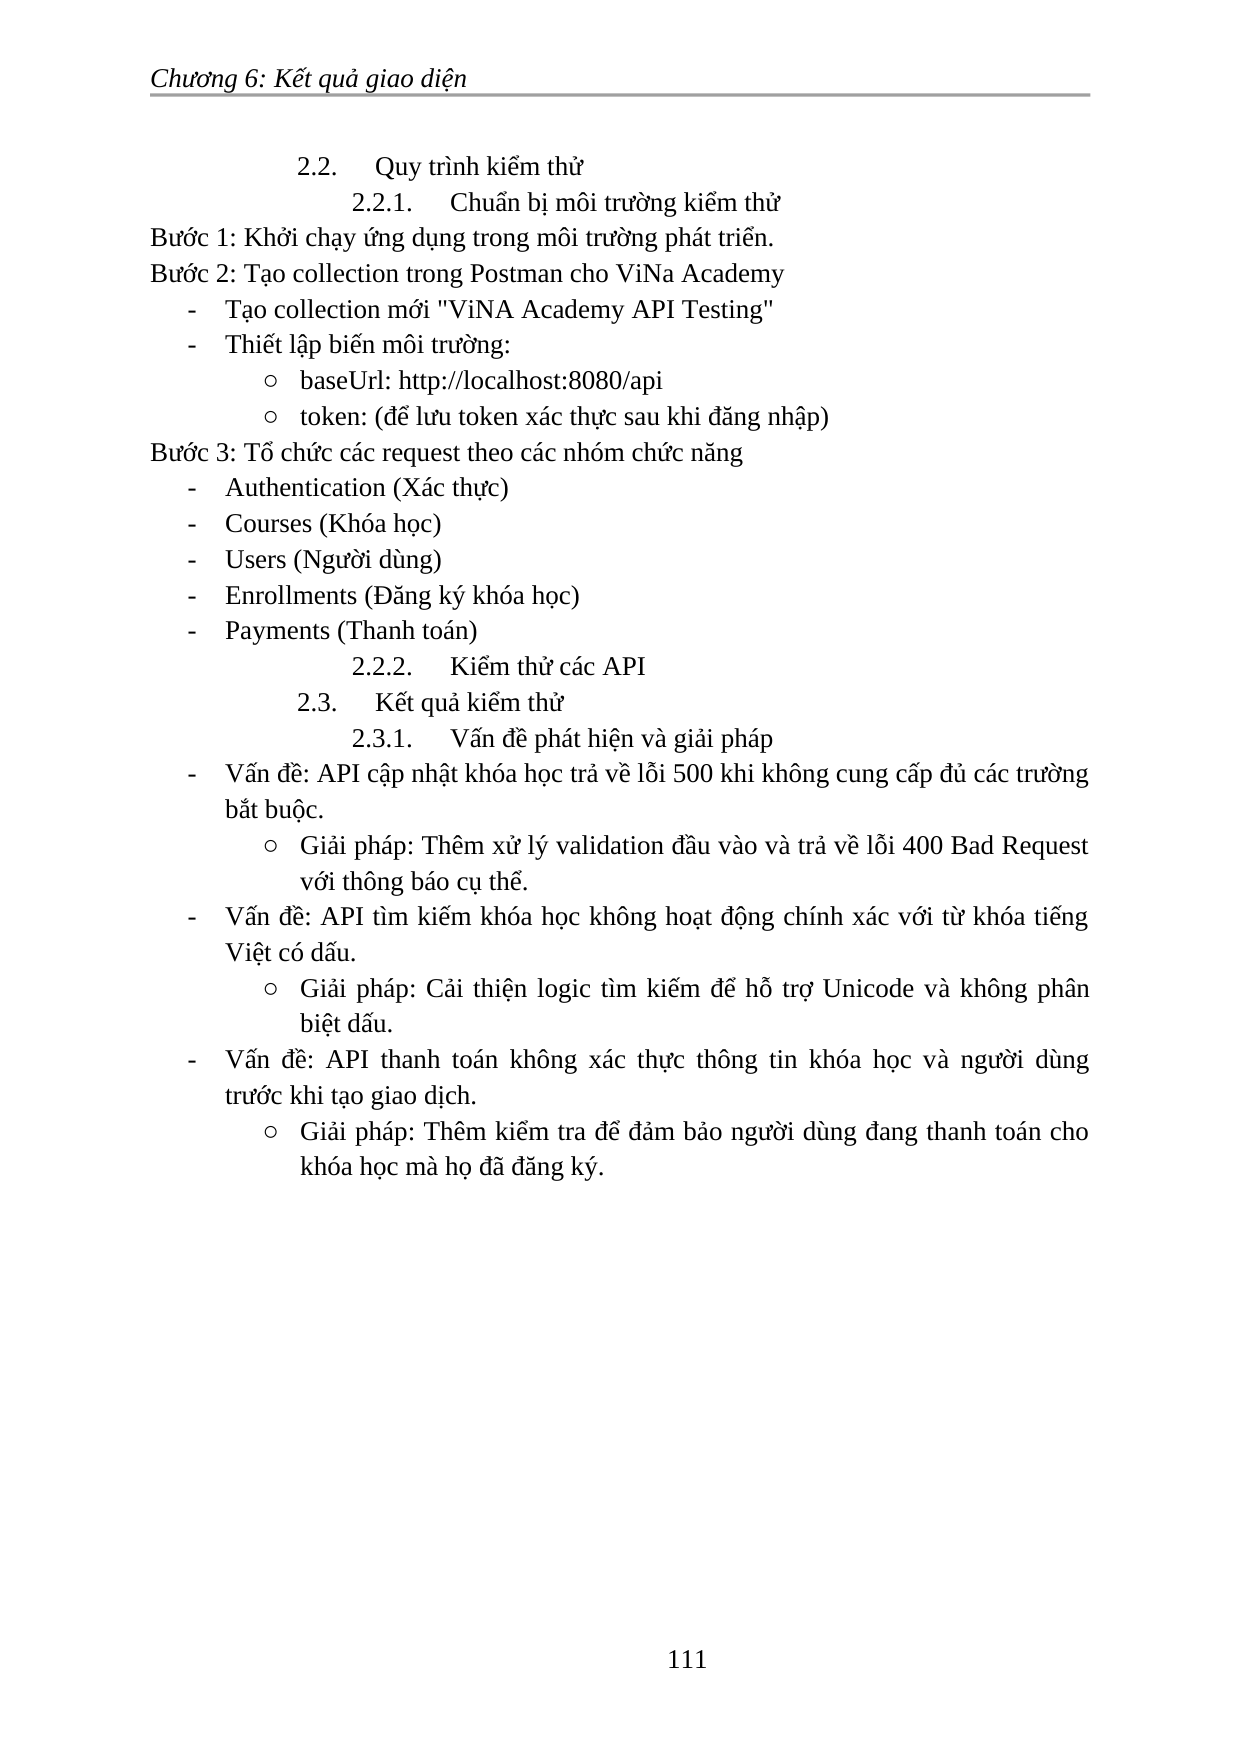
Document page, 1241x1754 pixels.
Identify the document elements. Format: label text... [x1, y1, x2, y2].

list Kết quả kiểm thử [337, 686, 1090, 717]
list Courses (Khóa học) [187, 507, 1090, 538]
list Thiết lập biến môi trường: [187, 329, 1090, 360]
list Vấn đề: API thanh toán không xác thực thông tin khóa học và người dùng trước khi tạo giao dịch. [187, 1043, 1090, 1110]
list Chuẩn bị môi trường kiểm thử [412, 186, 1090, 217]
text Bước 3: Tổ chức các request theo các nhóm chức năng [150, 436, 1090, 467]
list Tạo collection mới "ViNA Academy API Testing" [187, 293, 1090, 324]
list Vấn đề: API cập nhật khóa học trả về lỗi 500 khi không cung cấp đủ các trường bắt buộc. [187, 757, 1090, 824]
list baseUrl: http://localhost:8080/api [262, 364, 1090, 396]
list Authentication (Xác thực) [187, 472, 1090, 503]
list token: (để lưu token xác thực sau khi đăng nhập) [262, 400, 1090, 431]
list Payments (Thanh toán) [187, 614, 1090, 646]
list Users (Người dùng) [187, 543, 1090, 574]
list Vấn đề: API tìm kiếm khóa học không hoạt động chính xác với từ khóa tiếng Việt có dấu. [187, 900, 1090, 967]
list Giải pháp: Thêm xử lý validation đầu vào và trả về lỗi 400 Bad Request với thông báo cụ thể. [262, 829, 1090, 896]
text Bước 2: Tạo collection trong Postman cho ViNa Academy [150, 257, 1090, 288]
text Bước 1: Khởi chạy ứng dụng trong môi trường phát triển. [150, 221, 1090, 253]
list Kiểm thử các API [412, 650, 1090, 681]
list Vấn đề phát hiện và giải pháp [412, 722, 1090, 753]
list Giải pháp: Thêm kiểm tra để đảm bảo người dùng đang thanh toán cho khóa học mà họ đã đăng ký. [262, 1115, 1090, 1182]
list Giải pháp: Cải thiện logic tìm kiếm để hỗ trợ Unicode và không phân biệt dấu. [262, 972, 1090, 1039]
list Quy trình kiểm thử [337, 150, 1090, 181]
list Enrollments (Đăng ký khóa học) [187, 579, 1090, 610]
